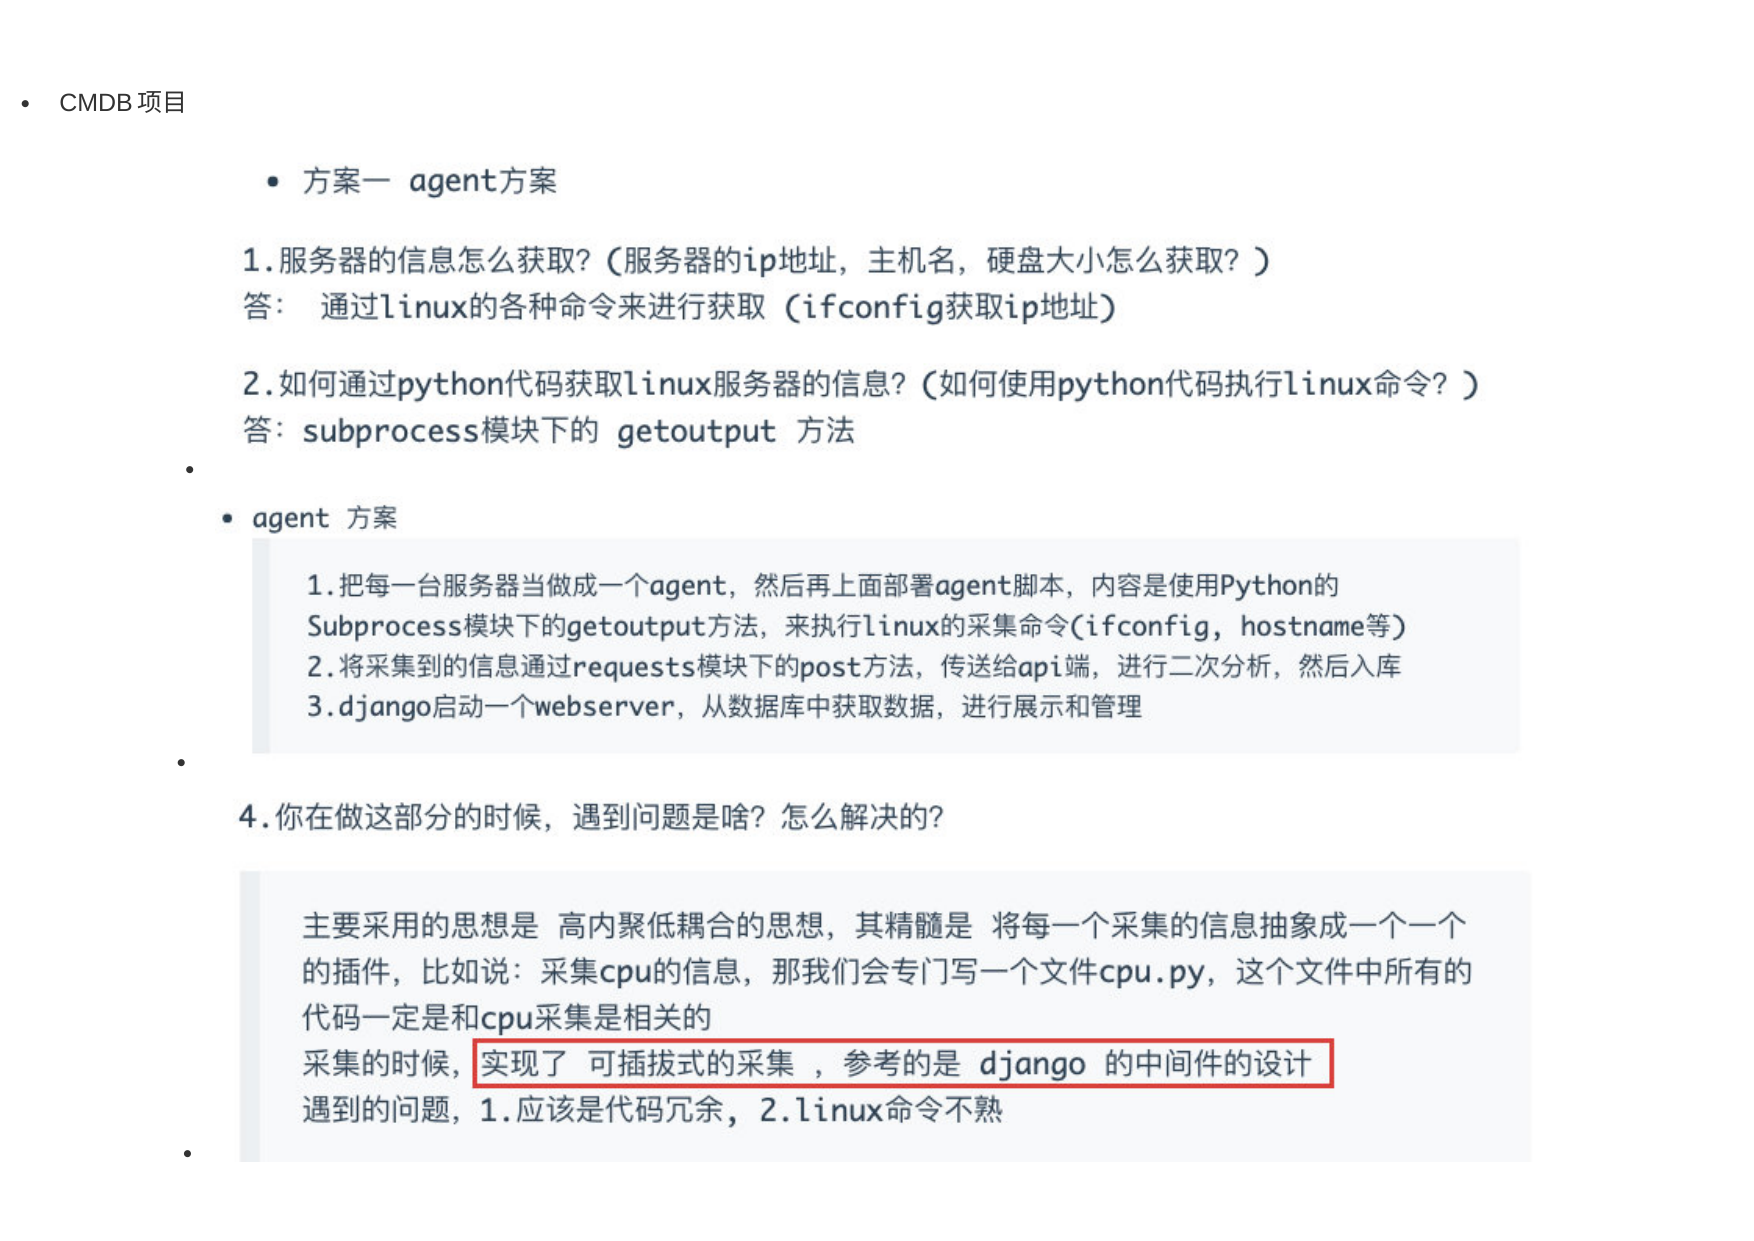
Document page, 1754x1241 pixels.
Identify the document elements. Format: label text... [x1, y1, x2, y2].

list CMDB项目 [22, 68, 1695, 133]
picture [215, 496, 1539, 771]
picture [223, 138, 1531, 478]
picture [221, 787, 1533, 1162]
